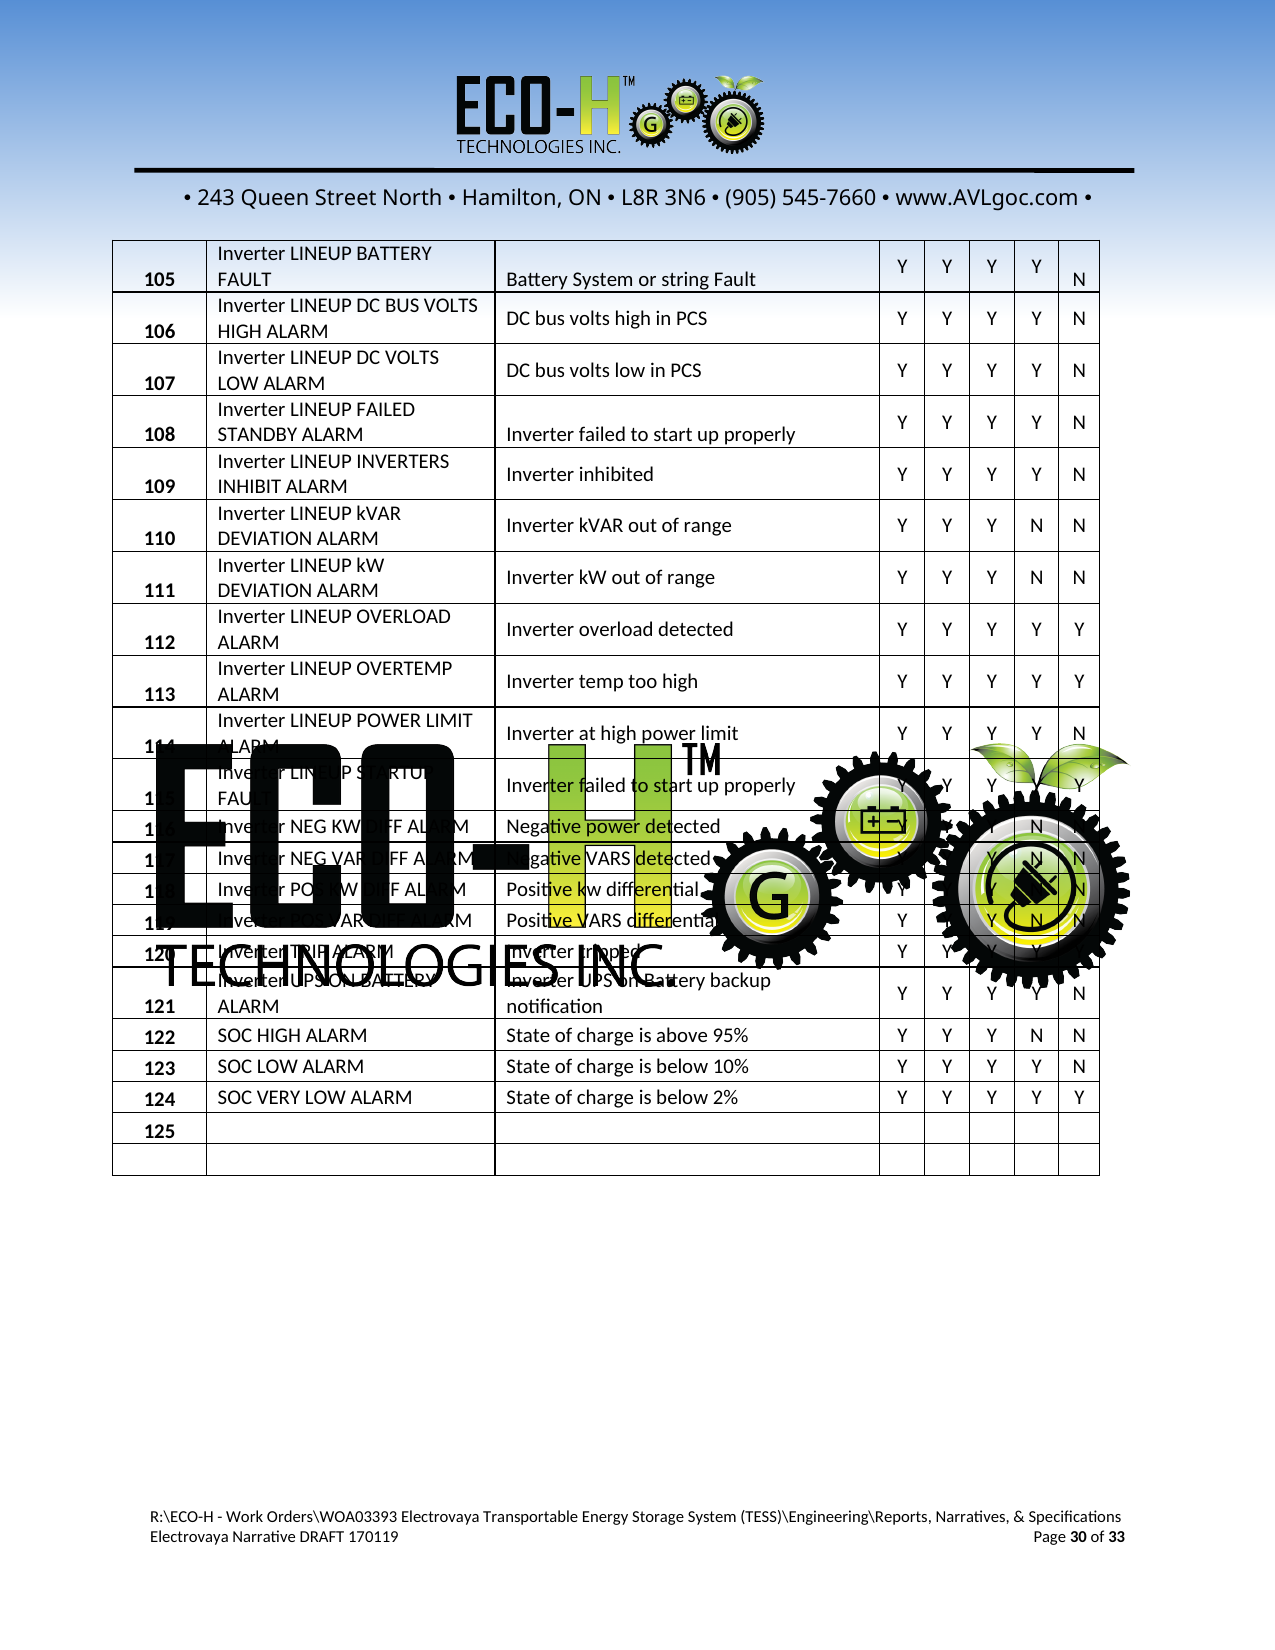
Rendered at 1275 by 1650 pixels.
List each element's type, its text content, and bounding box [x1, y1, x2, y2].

table_cell N [1059, 905, 1099, 935]
table_cell 112 [113, 604, 206, 654]
table_cell Y [970, 604, 1014, 654]
table_cell [1059, 1144, 1099, 1174]
table_cell Inverter LINEUP BATTERY FAULT [207, 241, 494, 291]
table_cell N [1059, 293, 1099, 343]
table_cell DC bus volts low in PCS [496, 344, 879, 395]
table_cell [1015, 1113, 1058, 1143]
table_cell Inverter LINEUP DC BUS VOLTS HIGH ALARM [207, 293, 494, 343]
table_cell N [1059, 396, 1099, 447]
table_cell Y [1015, 344, 1058, 395]
table_cell N [1059, 968, 1099, 1018]
picture [1100, 738, 1131, 1001]
table_cell Y [925, 843, 969, 873]
table_cell 106 [113, 293, 206, 343]
table_cell Y [1015, 448, 1058, 499]
table_cell Y [925, 293, 969, 343]
table_cell [207, 1113, 494, 1143]
table_cell Inverter failed to start up properly [496, 396, 879, 447]
table_cell 116 [113, 811, 206, 841]
table_cell Y [880, 241, 924, 291]
table_cell Y [880, 1082, 924, 1112]
table_cell Y [925, 241, 969, 291]
table_cell N [1015, 500, 1058, 551]
table_cell Inverter LINEUP STARTUP FAULT [207, 759, 494, 810]
table_cell Y [925, 1019, 969, 1049]
table_cell Y [925, 552, 969, 603]
table_cell N [1059, 811, 1099, 841]
table_cell 115 [113, 759, 206, 810]
table_cell Y [970, 656, 1014, 706]
table_cell 113 [113, 656, 206, 706]
table_cell Inverter temp too high [496, 656, 879, 706]
table_cell 119 [113, 905, 206, 935]
table_cell Y [925, 759, 969, 810]
table_cell 105 [113, 241, 206, 291]
table_cell N [1059, 843, 1099, 873]
table_cell Y [1015, 1051, 1058, 1081]
table_cell Y [970, 811, 1014, 841]
table_cell 121 [113, 968, 206, 1018]
table_cell Y [880, 811, 924, 841]
table_cell Y [880, 905, 924, 935]
table_cell Inverter LINEUP FAILED STANDBY ALARM [207, 396, 494, 447]
table_cell Y [880, 293, 924, 343]
table_cell Y [1059, 759, 1099, 810]
table_cell Inverter NEG VAR DIFF ALARM [207, 843, 494, 873]
table_cell Y [970, 905, 1014, 935]
table_cell DC bus volts high in PCS [496, 293, 879, 343]
table_cell Y [970, 1051, 1014, 1081]
table_cell Y [925, 1082, 969, 1112]
table_cell [970, 1144, 1014, 1174]
table_cell Inverter POS KW DIFF ALARM [207, 874, 494, 904]
table_cell Y [970, 500, 1014, 551]
table_cell N [1059, 1051, 1099, 1081]
table_cell SOC HIGH ALARM [207, 1019, 494, 1049]
table_cell Y [880, 396, 924, 447]
table_cell [496, 1144, 879, 1174]
table_cell Y [1059, 1082, 1099, 1112]
table_cell N [1059, 448, 1099, 499]
table_cell Y [970, 1082, 1014, 1112]
table_cell Inverter kVAR out of range [496, 500, 879, 551]
table_cell N [1059, 874, 1099, 904]
table_cell Y [970, 936, 1014, 966]
table_cell Inverter POS VAR DIFF ALARM [207, 905, 494, 935]
table_cell Y [880, 708, 924, 758]
table_cell Y [970, 344, 1014, 395]
table_cell Inverter NEG KW DIFF ALARM [207, 811, 494, 841]
table_cell [925, 1113, 969, 1143]
table_cell Y [925, 656, 969, 706]
table_cell N [1015, 1019, 1058, 1049]
table_cell Y [925, 905, 969, 935]
table_cell Y [970, 448, 1014, 499]
table_cell Y [925, 874, 969, 904]
table_cell Positive VARS differential [496, 905, 879, 935]
table_cell 108 [113, 396, 206, 447]
table_cell Y [1015, 241, 1058, 291]
table_cell Y [1015, 708, 1058, 758]
table_cell Y [925, 968, 969, 1018]
table_cell Y [880, 344, 924, 395]
table_cell Inverter LINEUP INVERTERS INHIBIT ALARM [207, 448, 494, 499]
table_cell [970, 1113, 1014, 1143]
table_cell Y [970, 843, 1014, 873]
table_cell Y [1015, 759, 1058, 810]
table_cell Y [1015, 968, 1058, 1018]
table_cell Y [925, 604, 969, 654]
table_cell Y [880, 968, 924, 1018]
table_cell Inverter UPS on Battery backup notification [496, 968, 879, 1018]
table_cell Y [880, 500, 924, 551]
table_cell 124 [113, 1082, 206, 1112]
table_cell 107 [113, 344, 206, 395]
table_cell Y [880, 874, 924, 904]
table_cell Inverter LINEUP OVERLOAD ALARM [207, 604, 494, 654]
table_cell Y [880, 604, 924, 654]
table_cell Positive kw differential [496, 874, 879, 904]
table_cell Y [880, 759, 924, 810]
table_cell 117 [113, 843, 206, 873]
table_cell 110 [113, 500, 206, 551]
table_cell [113, 1144, 206, 1174]
table_cell Y [880, 448, 924, 499]
table_cell Y [880, 843, 924, 873]
table_cell 123 [113, 1051, 206, 1081]
table_cell [925, 1144, 969, 1174]
table_cell 120 [113, 936, 206, 966]
table_cell Y [970, 968, 1014, 1018]
table_cell N [1059, 1019, 1099, 1049]
table_cell Y [970, 241, 1014, 291]
table_cell 111 [113, 552, 206, 603]
table_cell Y [1015, 396, 1058, 447]
table_cell Y [925, 500, 969, 551]
table_cell Y [925, 344, 969, 395]
table_cell Y [880, 1019, 924, 1049]
table_cell Y [925, 811, 969, 841]
table_cell Y [970, 874, 1014, 904]
table_cell N [1059, 500, 1099, 551]
table_cell [880, 1144, 924, 1174]
table_cell [1059, 1113, 1099, 1143]
table_cell State of charge is below 10% [496, 1051, 879, 1081]
table_cell Inverter at high power limit [496, 708, 879, 758]
table_cell N [1059, 708, 1099, 758]
table_cell Y [1015, 656, 1058, 706]
table_cell Y [970, 552, 1014, 603]
table_cell Y [970, 759, 1014, 810]
table_cell Y [925, 448, 969, 499]
table_cell Y [1015, 604, 1058, 654]
table_cell Y [1015, 936, 1058, 966]
table_cell Inverter LINEUP OVERTEMP ALARM [207, 656, 494, 706]
table_cell SOC VERY LOW ALARM [207, 1082, 494, 1112]
table_cell 109 [113, 448, 206, 499]
table_cell Inverter failed to start up properly [496, 759, 879, 810]
table_cell Inverter tripped [496, 936, 879, 966]
table_cell Negative power detected [496, 811, 879, 841]
table_cell [207, 1144, 494, 1174]
table_cell Y [880, 1051, 924, 1081]
table_cell Y [1015, 293, 1058, 343]
table_cell Inverter overload detected [496, 604, 879, 654]
table_cell State of charge is below 2% [496, 1082, 879, 1112]
table_cell 118 [113, 874, 206, 904]
table_cell N [1015, 552, 1058, 603]
table_cell Y [880, 936, 924, 966]
table_cell Inverter inhibited [496, 448, 879, 499]
table_cell N [1015, 811, 1058, 841]
table_cell N [1015, 843, 1058, 873]
table_cell [880, 1113, 924, 1143]
table_cell N [1015, 905, 1058, 935]
table_cell Y [970, 396, 1014, 447]
table_cell Inverter LINEUP POWER LIMIT ALARM [207, 708, 494, 758]
table_cell 114 [113, 708, 206, 758]
table_cell Y [1015, 1082, 1058, 1112]
table_cell 125 [113, 1113, 206, 1143]
table_cell [1015, 1144, 1058, 1174]
table_cell Y [970, 293, 1014, 343]
table_cell Y [880, 656, 924, 706]
table_cell Inverter kW out of range [496, 552, 879, 603]
table_cell Y [880, 552, 924, 603]
table_cell Y [970, 1019, 1014, 1049]
table_cell N [1059, 552, 1099, 603]
table_cell N [1059, 344, 1099, 395]
table_cell Y [1059, 936, 1099, 966]
table_cell Y [925, 936, 969, 966]
table_cell Negative VARS detected [496, 843, 879, 873]
table_cell 122 [113, 1019, 206, 1049]
table_cell Y [925, 396, 969, 447]
table_cell State of charge is above 95% [496, 1019, 879, 1049]
table_cell Y [1059, 604, 1099, 654]
table_cell Y [970, 708, 1014, 758]
table_cell Battery System or string Fault [496, 241, 879, 291]
table_cell SOC LOW ALARM [207, 1051, 494, 1081]
table_cell N [1059, 241, 1099, 291]
table_cell Inverter UPS ON BATTERY ALARM [207, 968, 494, 1018]
table_cell Inverter LINEUP kW DEVIATION ALARM [207, 552, 494, 603]
picture [456, 75, 765, 158]
table_cell Y [925, 1051, 969, 1081]
table_cell [496, 1113, 879, 1143]
table_cell Y [1059, 656, 1099, 706]
table_cell Inverter LINEUP DC VOLTS LOW ALARM [207, 344, 494, 395]
table_cell Y [925, 708, 969, 758]
table_cell N [1015, 874, 1058, 904]
table_cell Inverter TRIP ALARM [207, 936, 494, 966]
table_cell Inverter LINEUP kVAR DEVIATION ALARM [207, 500, 494, 551]
